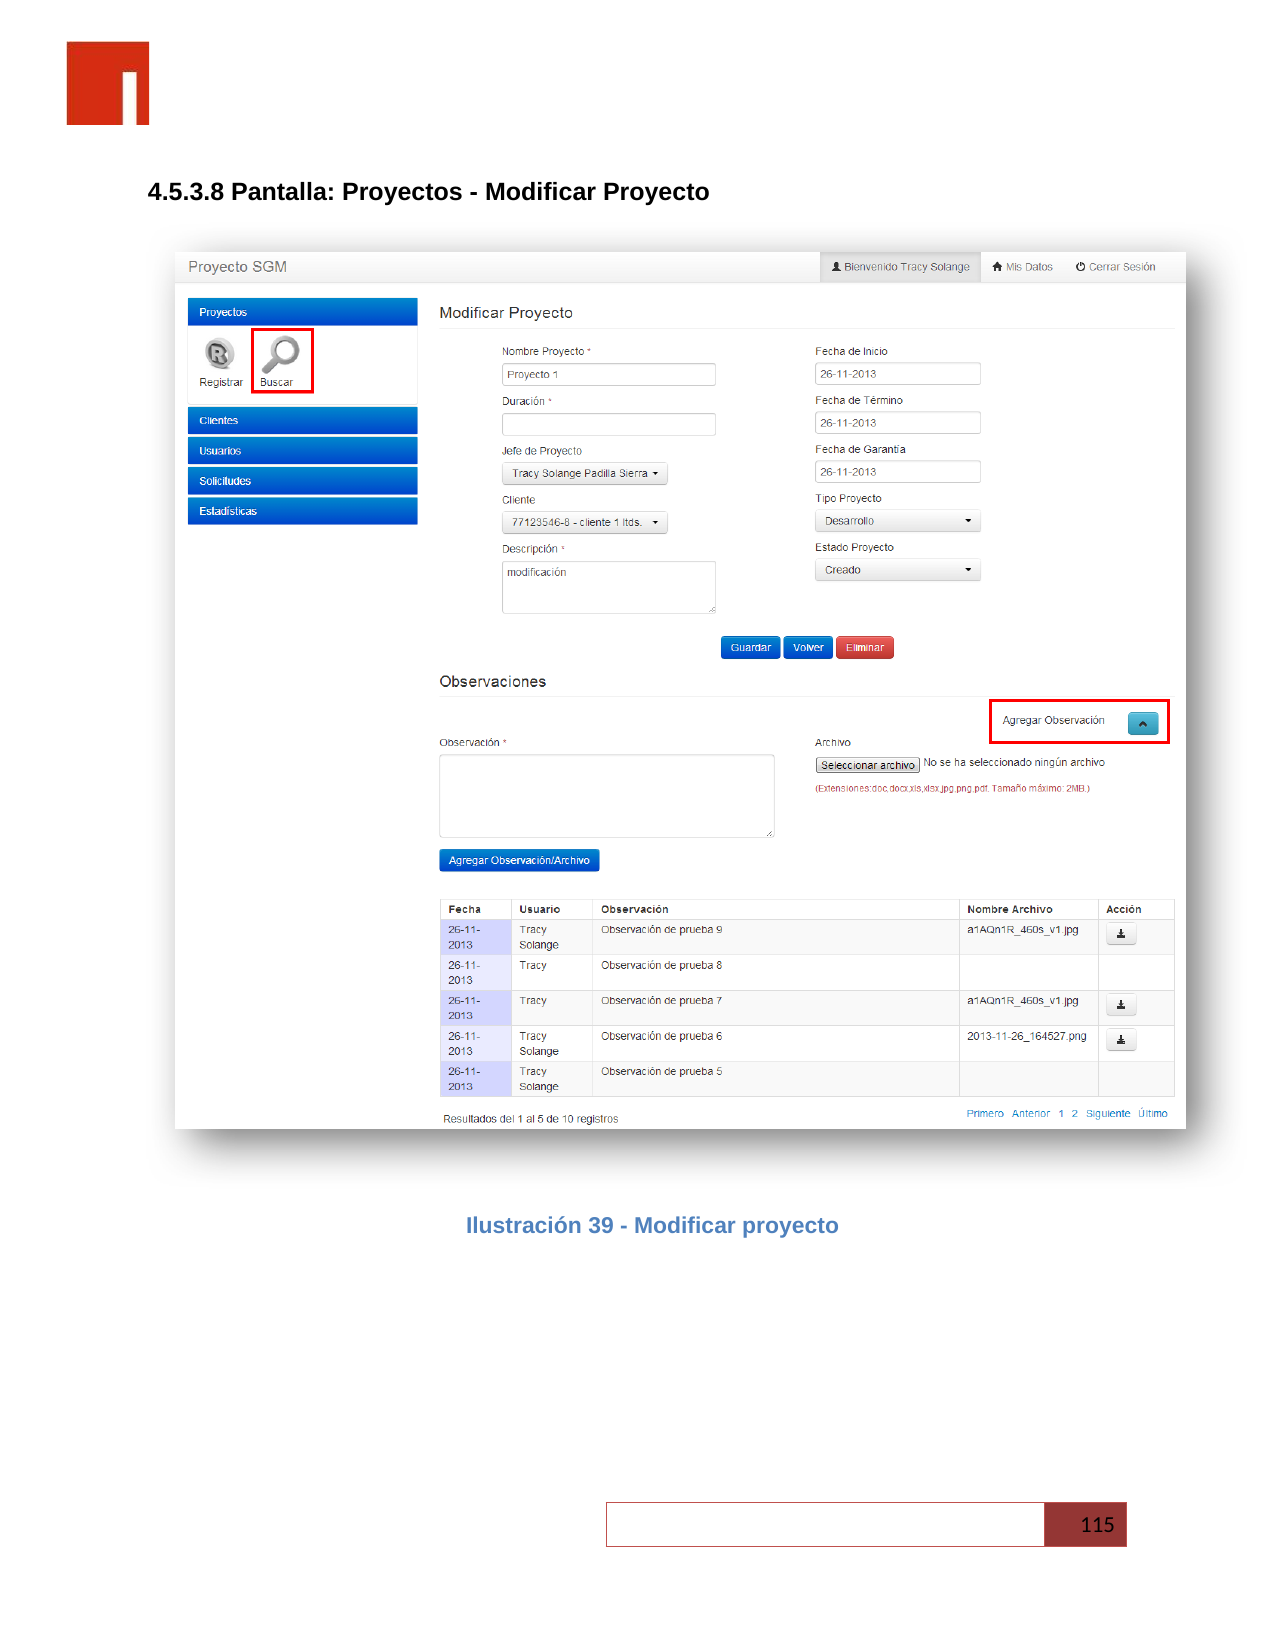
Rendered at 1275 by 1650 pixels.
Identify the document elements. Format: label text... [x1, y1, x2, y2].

picture [66, 41, 150, 125]
text Ilustración 39 - Modificar proyecto [148, 1212, 1157, 1238]
subtitle 4.5.3.8 Pantalla: Proyectos - Modificar Proyecto [148, 177, 1157, 206]
picture [175, 252, 1186, 1129]
